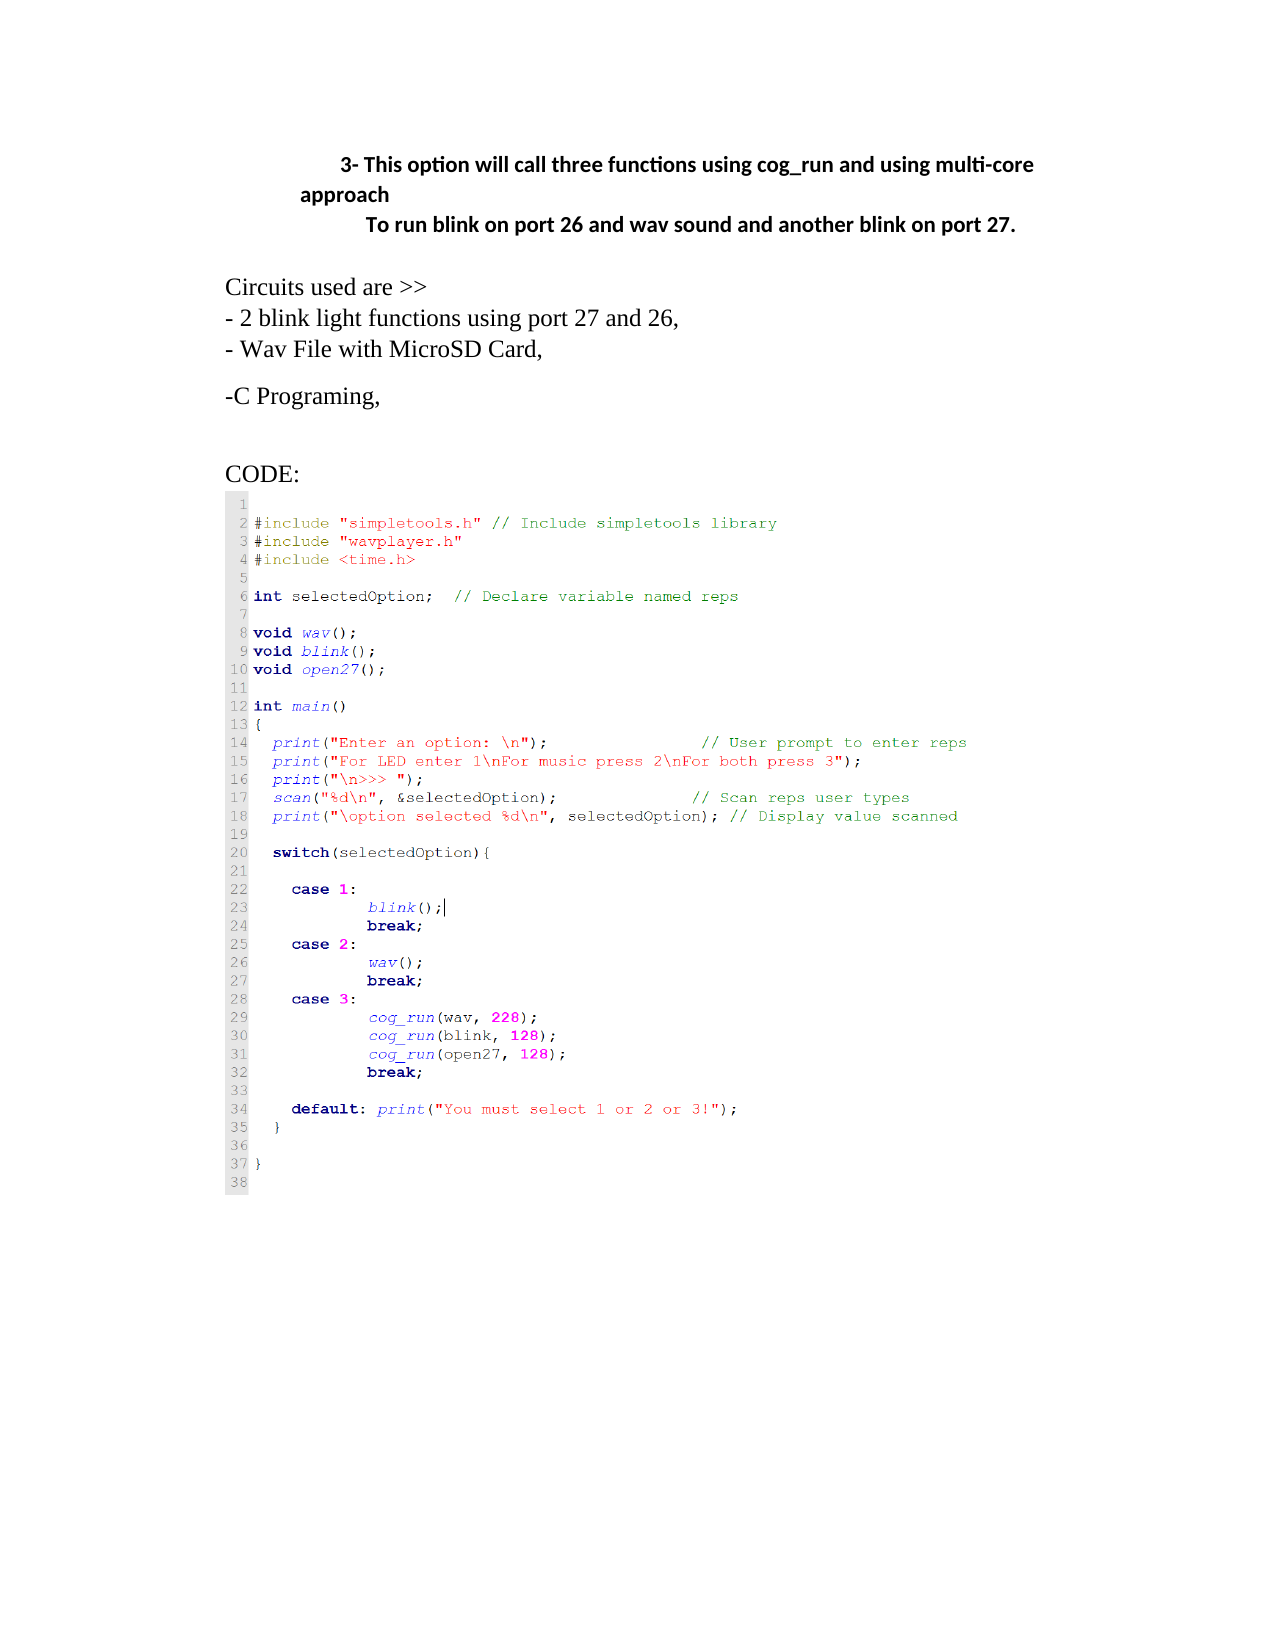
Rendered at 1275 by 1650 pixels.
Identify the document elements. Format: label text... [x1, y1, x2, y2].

list Circuits used are >> - 2 blink light functions using port 27 and 26, - Wav File with MicroSD Card, [225, 241, 1125, 362]
list CODE: [225, 459, 1125, 488]
text -C Programing, [150, 381, 1125, 440]
picture [225, 490, 1005, 1195]
list To run blink on port 26 and wav sound and another blink on port 27. [300, 210, 1125, 238]
list 3- This option will call three functions using cog_run and using multi-core approach [300, 150, 1125, 208]
